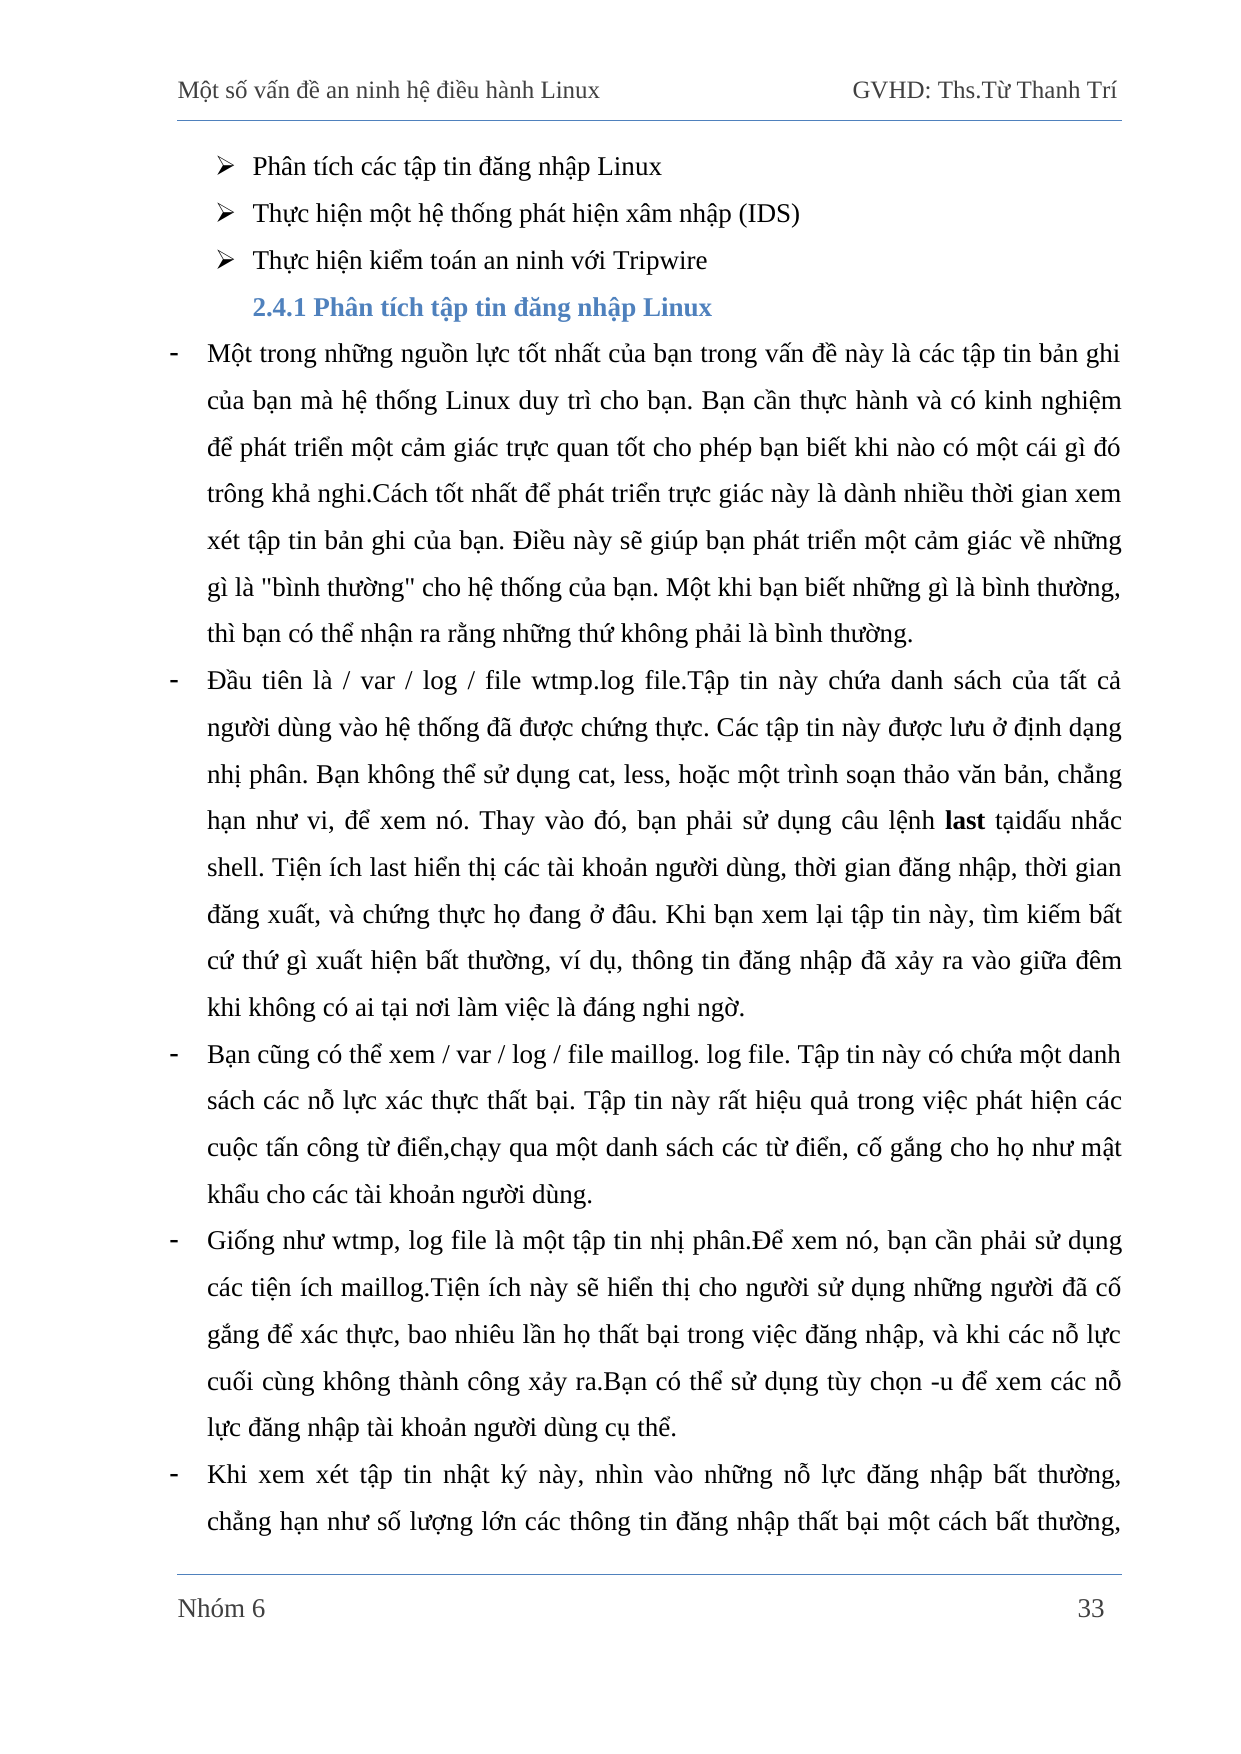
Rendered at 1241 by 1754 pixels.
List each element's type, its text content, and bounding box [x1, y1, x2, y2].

list Đầu tiên là / var / log / file wtmp.log file.Tập tin này chứa danh sách của tất cả người dùng vào hệ thống đã được chứng thực. Các tập tin này được lưu ở định dạng nhị phân. Bạn không thể sử dụng cat, less, hoặc một trình soạn thảo văn bản, chẳng hạn như vi, để xem nó. Thay vào đó, bạn phải sử dụng câu lệnh last tạidấu nhắc shell. Tiện ích last hiển thị các tài khoản người dùng, thời gian đăng nhập, thời gian đăng xuất, và chứng thực họ đang ở đâu. Khi bạn xem lại tập tin này, tìm kiếm bất cứ thứ gì xuất hiện bất thường, ví dụ, thông tin đăng nhập đã xảy ra vào giữa đêm khi không có ai tại nơi làm việc là đáng nghi ngờ. [169, 664, 1122, 1022]
list Một trong những nguồn lực tốt nhất của bạn trong vấn đề này là các tập tin bản ghi của bạn mà hệ thống Linux duy trì cho bạn. Bạn cần thực hành và có kinh nghiệm để phát triển một cảm giác trực quan tốt cho phép bạn biết khi nào có một cái gì đó trông khả nghi.Cách tốt nhất để phát triển trực giác này là dành nhiều thời gian xem xét tập tin bản ghi của bạn. Điều này sẽ giúp bạn phát triển một cảm giác về những gì là "bình thường" cho hệ thống của bạn. Một khi bạn biết những gì là bình thường, thì bạn có thể nhận ra rằng những thứ không phải là bình thường. [169, 337, 1122, 649]
list Phân tích các tập tin đăng nhập Linux [215, 150, 1122, 181]
list Thực hiện một hệ thống phát hiện xâm nhập (IDS) [215, 197, 1122, 228]
list Thực hiện kiểm toán an ninh với Tripwire [215, 244, 1122, 275]
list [169, 1458, 1122, 1536]
list Giống như wtmp, log file là một tập tin nhị phân.Để xem nó, bạn cần phải sử dụng các tiện ích maillog.Tiện ích này sẽ hiển thị cho người sử dụng những người đã cố gắng để xác thực, bao nhiêu lần họ thất bại trong việc đăng nhập, và khi các nỗ lực cuối cùng không thành công xảy ra.Bạn có thể sử dụng tùy chọn -u để xem các nỗ lực đăng nhập tài khoản người dùng cụ thể. [169, 1224, 1122, 1442]
list Bạn cũng có thể xem / var / log / file maillog. log file. Tập tin này có chứa một danh sách các nỗ lực xác thực thất bại. Tập tin này rất hiệu quả trong việc phát hiện các cuộc tấn công từ điển,chạy qua một danh sách các từ điển, cố gắng cho họ như mật khẩu cho các tài khoản người dùng. [169, 1038, 1122, 1209]
subtitle 2.4.1 Phân tích tập tin đăng nhập Linux [252, 291, 1122, 322]
